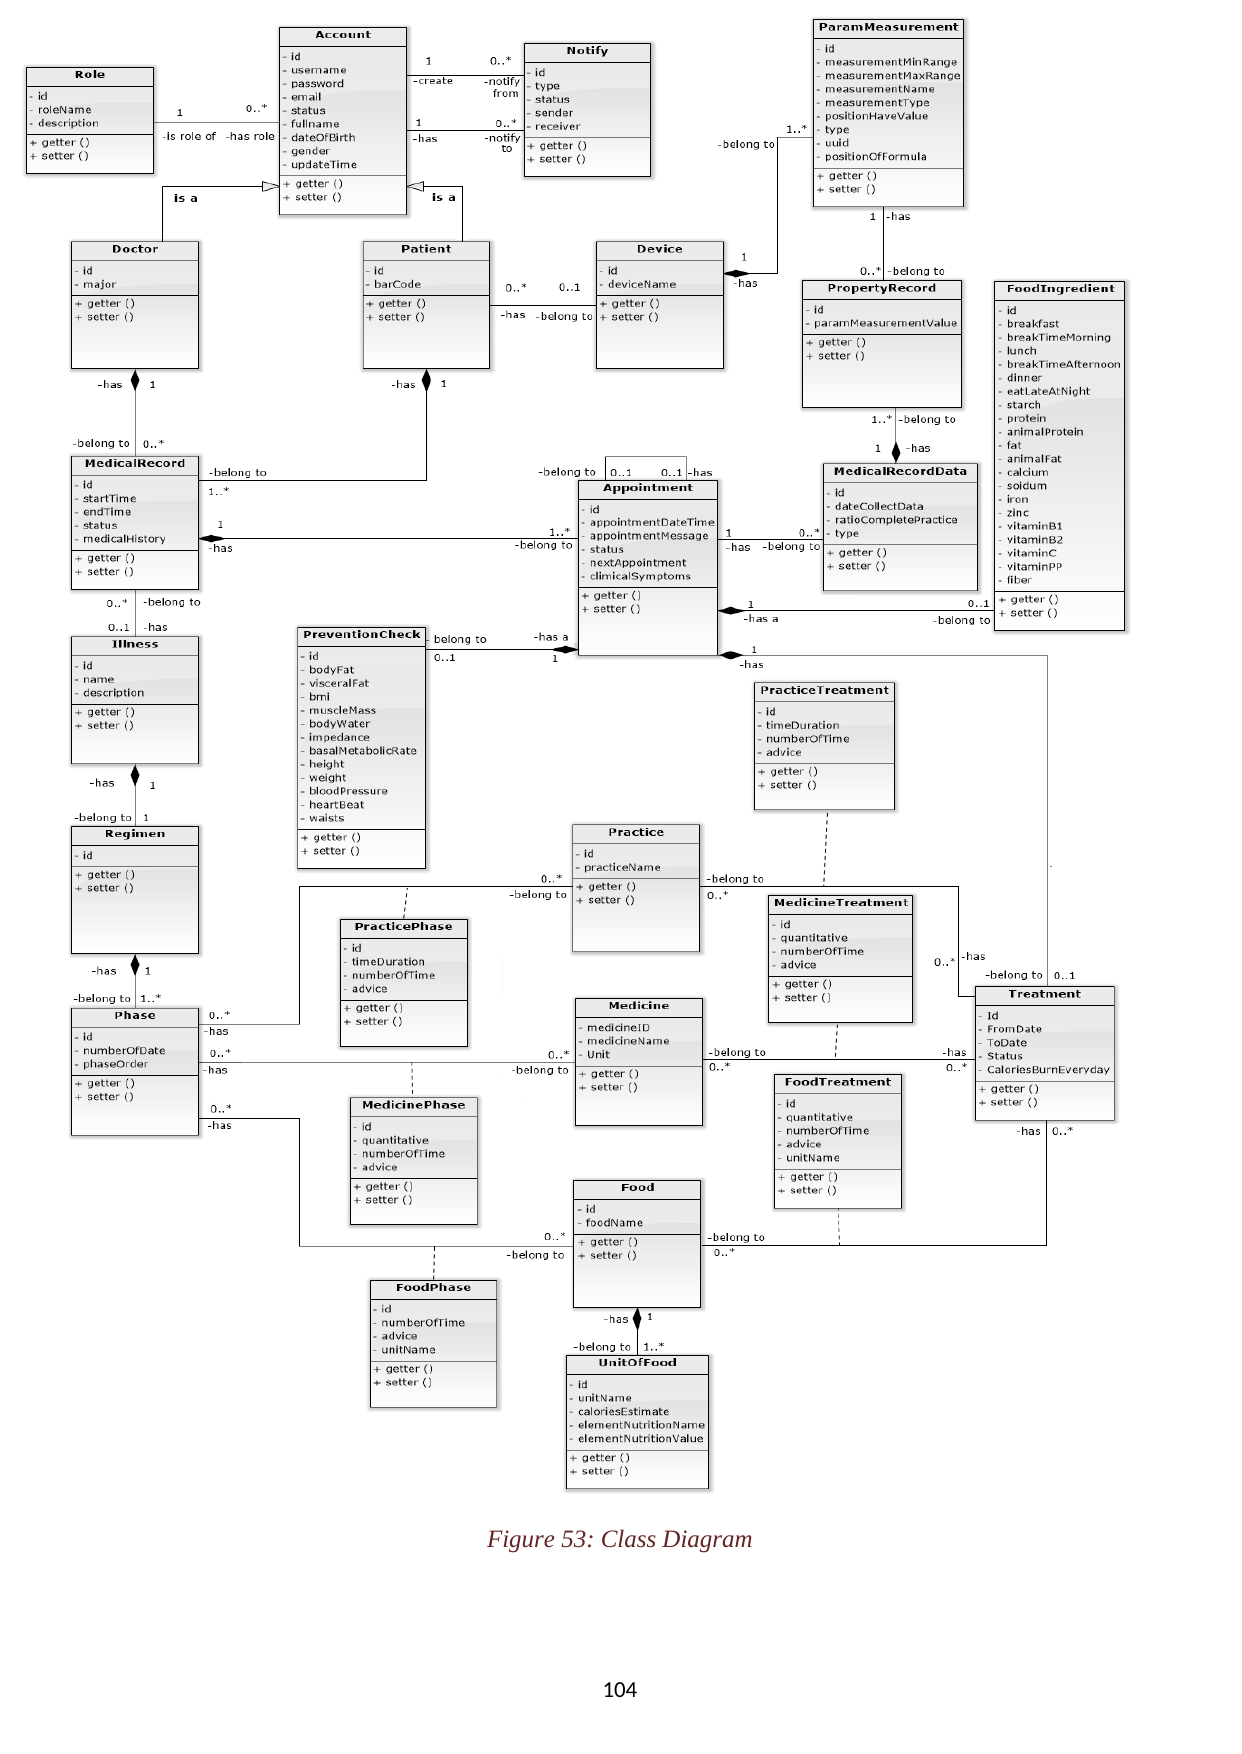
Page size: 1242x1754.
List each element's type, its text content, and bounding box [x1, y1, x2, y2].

text Figure 53: Class Diagram [94, 1524, 1146, 1553]
picture [12, 7, 1143, 1500]
